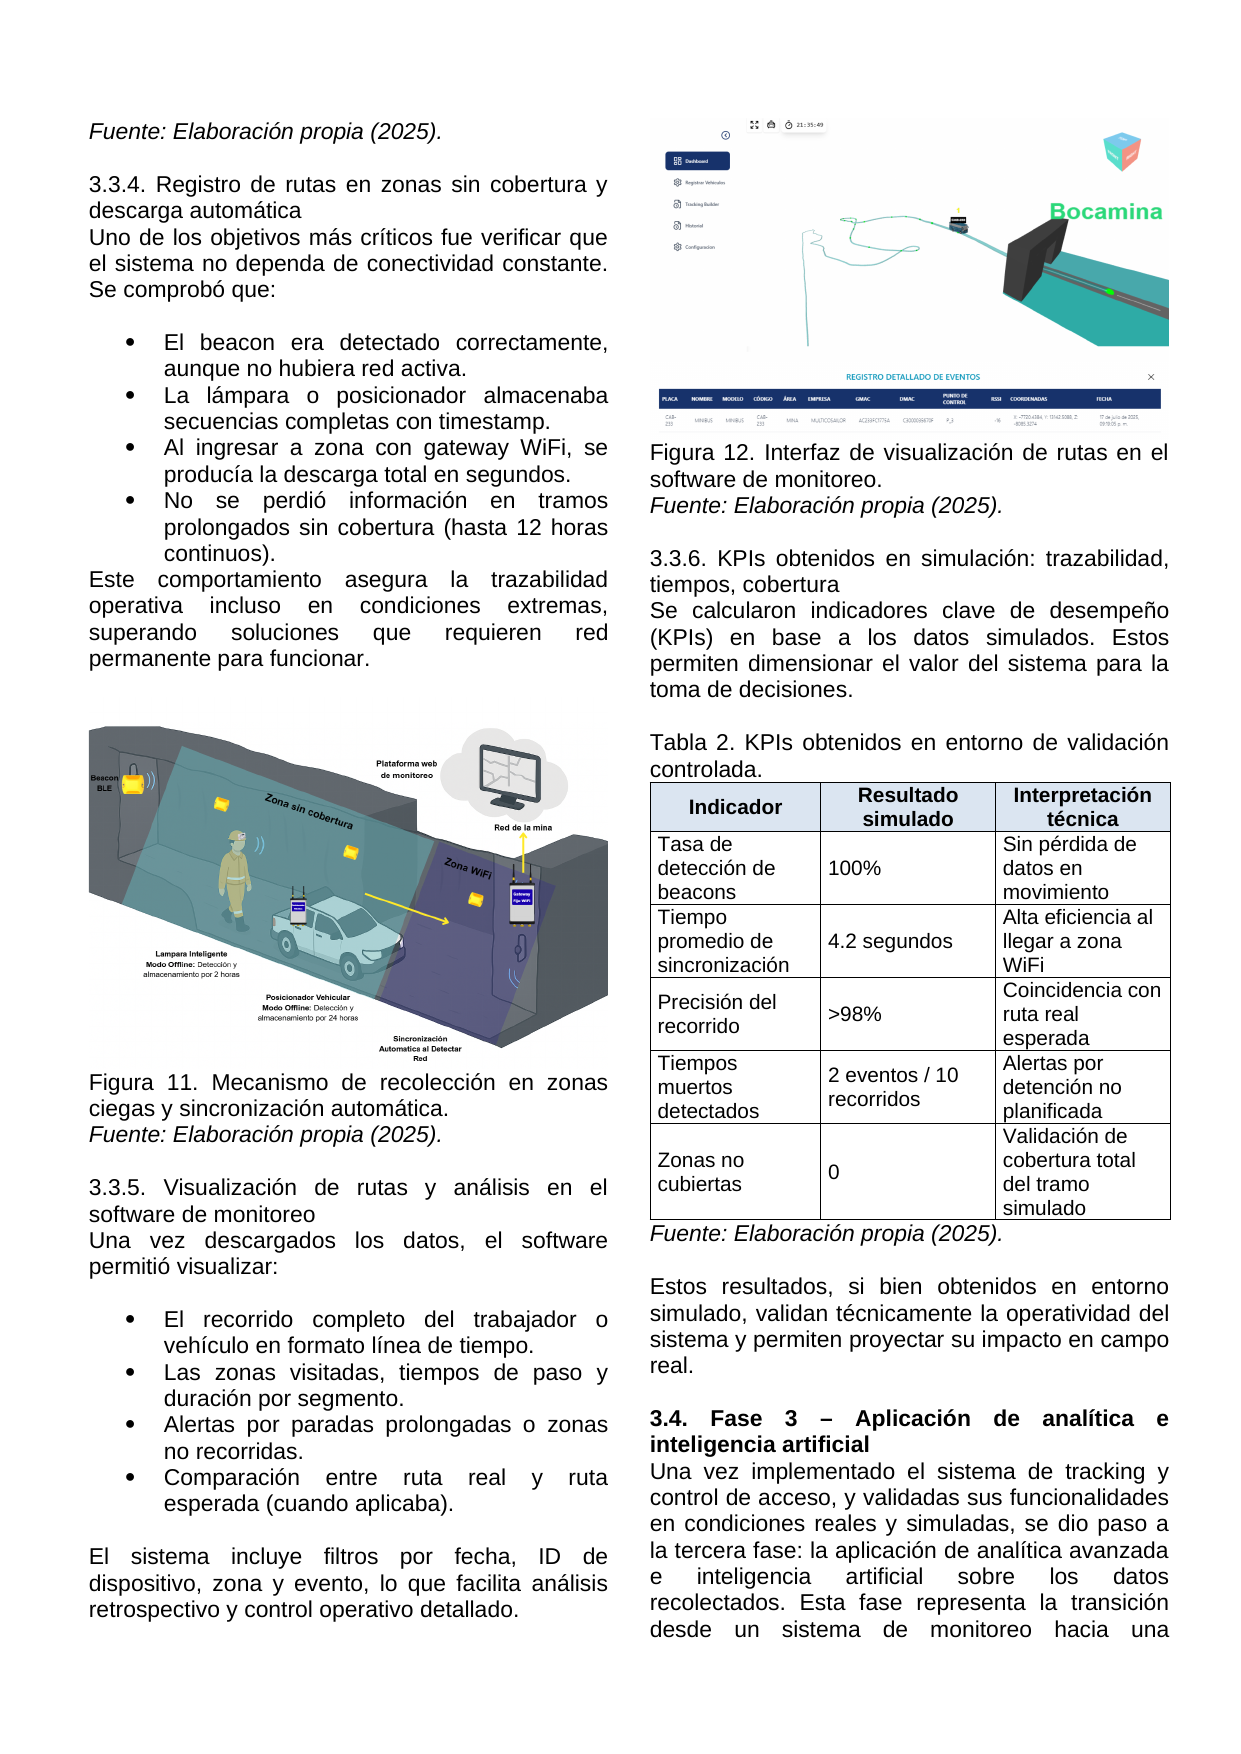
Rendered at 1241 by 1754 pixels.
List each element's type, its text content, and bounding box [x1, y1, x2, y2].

table_header Interpretación técnica [996, 783, 1170, 831]
table_cell 100% [821, 832, 995, 904]
text Este comportamiento asegura la trazabilidad operativa incluso en condiciones extremas, superando soluciones que requieren red permanente para funcionar. [89, 566, 608, 672]
table_cell 0 [821, 1124, 995, 1219]
text Fuente: Elaboración propia (2025). [649, 492, 1169, 518]
text Se calcularon indicadores clave de desempeño (KPIs) en base a los datos simulados. Estos permiten dimensionar el valor del sistema para la toma de decisiones. [649, 597, 1169, 703]
table_cell Alertas por detención no planificada [996, 1051, 1170, 1122]
table_cell 4.2 segundos [821, 905, 995, 977]
text Uno de los objetivos más críticos fue verificar que el sistema no dependa de conectividad constante. Se comprobó que: [89, 223, 608, 303]
text Fuente: Elaboración propia (2025). [89, 1121, 608, 1148]
list Alertas por paradas prolongadas o zonas no recorridas. [126, 1411, 608, 1464]
picture [88, 697, 608, 1069]
table_cell Zonas no cubiertas [651, 1124, 820, 1219]
text 3.4. Fase 3 – Aplicación de analítica e inteligencia artificial [649, 1405, 1169, 1458]
table_cell Sin pérdida de datos en movimiento [996, 832, 1170, 904]
text Figura 11. Mecanismo de recolección en zonas ciegas y sincronización automática. [89, 1069, 608, 1121]
list La lámpara o posicionador almacenaba secuencias completas con timestamp. [126, 382, 608, 434]
text Fuente: Elaboración propia (2025). [89, 118, 608, 144]
text Fuente: Elaboración propia (2025). [649, 1220, 1169, 1247]
list Al ingresar a zona con gateway WiFi, se producía la descarga total en segundos. [126, 434, 608, 487]
text El sistema incluye filtros por fecha, ID de dispositivo, zona y evento, lo que facilita análisis retrospectivo y control operativo detallado. [89, 1543, 608, 1622]
list Comparación entre ruta real y ruta esperada (cuando aplicaba). [126, 1464, 608, 1517]
text Estos resultados, si bien obtenidos en entorno simulado, validan técnicamente la operatividad del sistema y permiten proyectar su impacto en campo real. [649, 1273, 1169, 1378]
table_cell Tiempo promedio de sincronización [651, 905, 820, 977]
list Las zonas visitadas, tiempos de paso y duración por segmento. [126, 1359, 608, 1411]
picture [649, 118, 1169, 440]
table_cell Coincidencia con ruta real esperada [996, 978, 1170, 1049]
text Figura 12. Interfaz de visualización de rutas en el software de monitoreo. [649, 440, 1169, 492]
text Tabla 2. KPIs obtenidos en entorno de validación controlada. [649, 729, 1169, 782]
text 3.3.6. KPIs obtenidos en simulación: trazabilidad, tiempos, cobertura [649, 545, 1169, 597]
list No se perdió información en tramos prolongados sin cobertura (hasta 12 horas continuos). [126, 487, 608, 566]
text Una vez descargados los datos, el software permitió visualizar: [89, 1227, 608, 1279]
table_header Resultado simulado [821, 783, 995, 831]
table_cell Tasa de detección de beacons [651, 832, 820, 904]
text 3.3.4. Registro de rutas en zonas sin cobertura y descarga automática [89, 171, 608, 223]
list El beacon era detectado correctamente, aunque no hubiera red activa. [126, 329, 608, 382]
table_cell Alta eficiencia al llegar a zona WiFi [996, 905, 1170, 977]
table_cell >98% [821, 978, 995, 1049]
list El recorrido completo del trabajador o vehículo en formato línea de tiempo. [126, 1306, 608, 1359]
table_header Indicador [651, 783, 820, 831]
table_cell Precisión del recorrido [651, 978, 820, 1049]
table_cell Tiempos muertos detectados [651, 1051, 820, 1122]
text 3.3.5. Visualización de rutas y análisis en el software de monitoreo [89, 1174, 608, 1227]
table_cell 2 eventos / 10 recorridos [821, 1051, 995, 1122]
table_cell Validación de cobertura total del tramo simulado [996, 1124, 1170, 1219]
